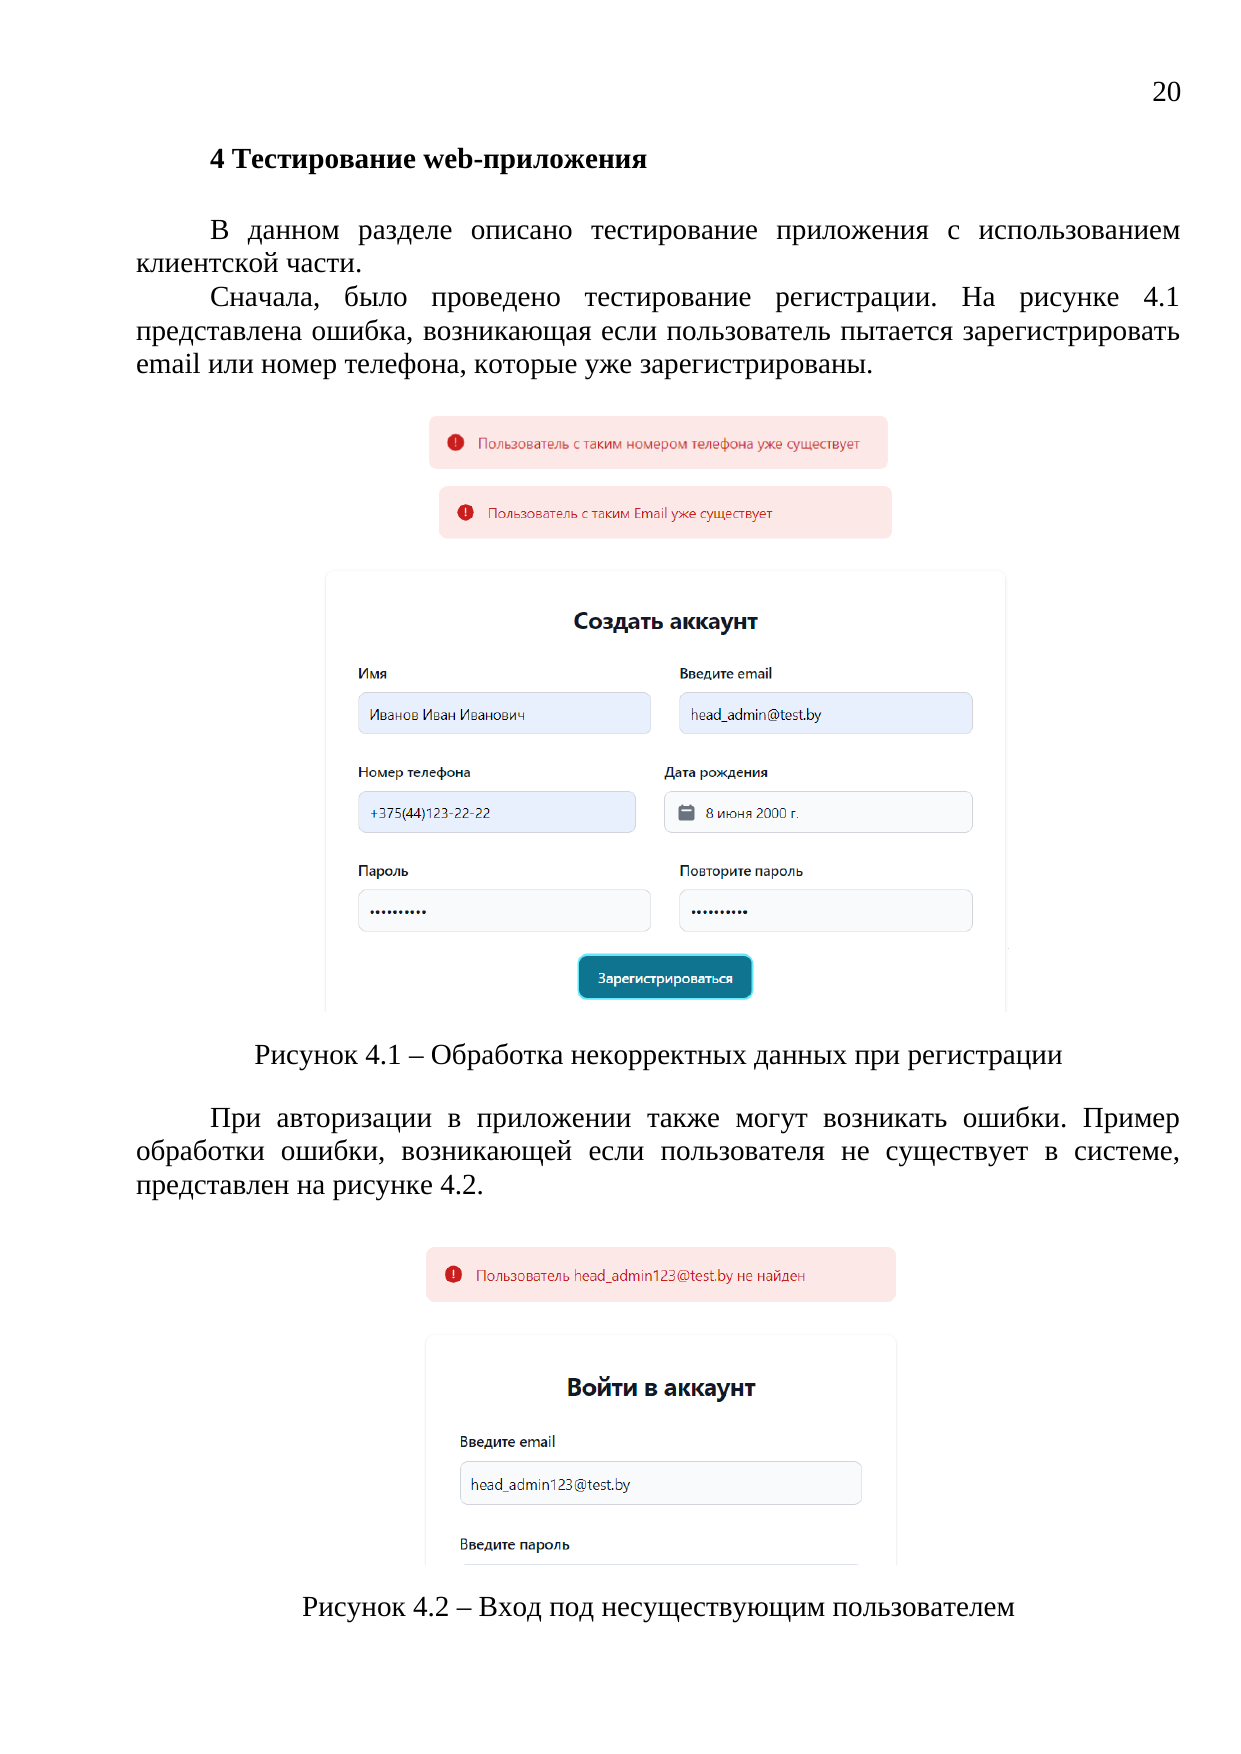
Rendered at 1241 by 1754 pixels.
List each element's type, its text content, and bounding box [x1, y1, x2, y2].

picture [308, 408, 1009, 1012]
subtitle 4 Тестирование web-приложения [136, 141, 1181, 174]
text В данном разделе описано тестирование приложения с использованием клиентской части. [136, 212, 1181, 279]
text Сначала, было проведено тестирование регистрации. На рисунке 4.1 представлена ошибка, возникающая если пользователь пытается зарегистрировать email или номер телефона, которые уже зарегистрированы. [136, 279, 1181, 380]
text При авторизации в приложении также могут возникать ошибки. Пример обработки ошибки, возникающей если пользователя не существует в системе, представлен на рисунке 4.2. [136, 1100, 1181, 1200]
text Рисунок 4.2 – Вход под несуществующим пользователем [136, 1589, 1181, 1623]
picture [404, 1229, 913, 1565]
text Рисунок 4.1 – Обработка некорректных данных при регистрации [136, 1037, 1181, 1071]
